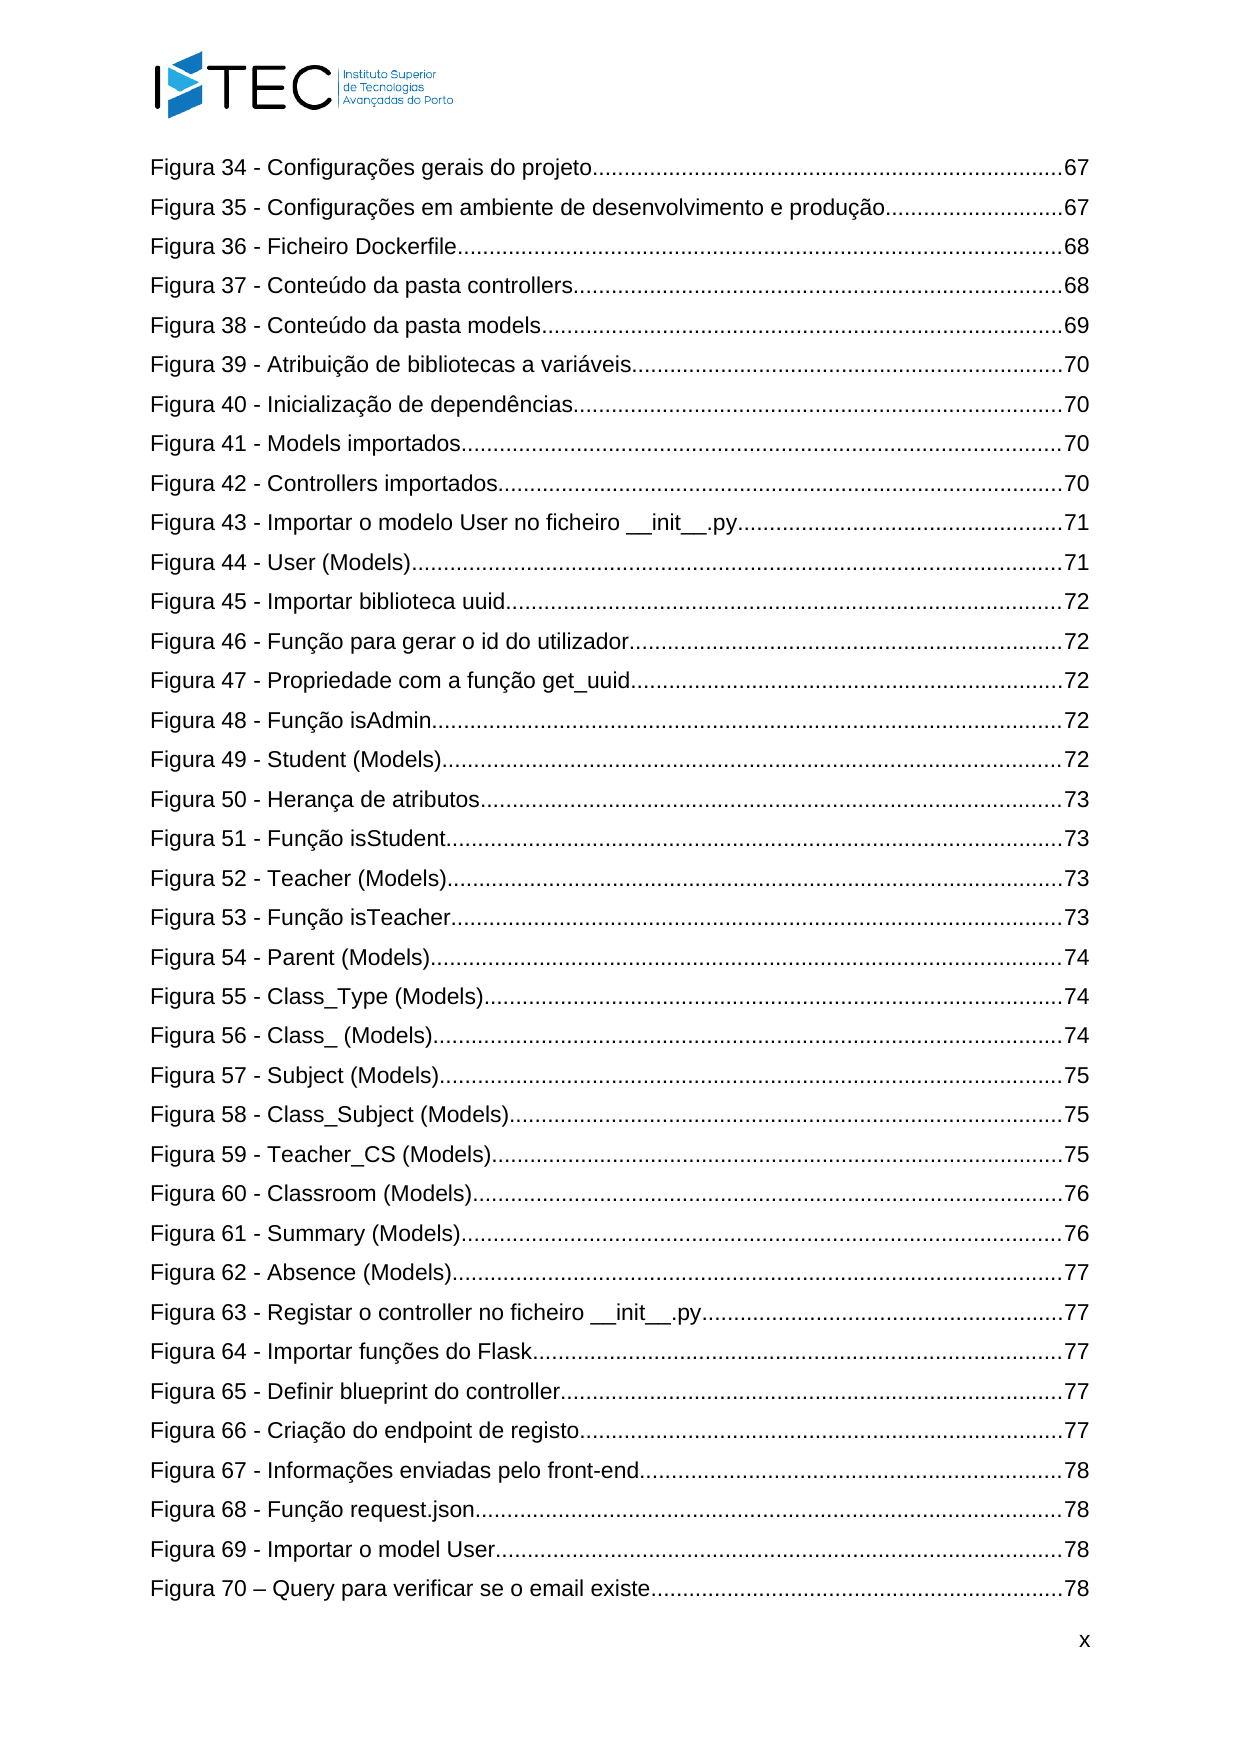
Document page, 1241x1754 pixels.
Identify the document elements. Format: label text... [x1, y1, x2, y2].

text Figura 42 - Controllers importados 70 [150, 470, 1090, 496]
text Figura 53 - Função isTeacher 73 [150, 904, 1090, 930]
text Figura 50 - Herança de atributos 73 [150, 786, 1090, 812]
text Figura 41 - Models importados 70 [150, 430, 1090, 457]
text Figura 49 - Student (Models) 72 [150, 746, 1090, 772]
text Figura 61 - Summary (Models) 76 [150, 1220, 1090, 1246]
text Figura 65 - Definir blueprint do controller 77 [150, 1378, 1090, 1404]
text Figura 62 - Absence (Models) 77 [150, 1259, 1090, 1286]
text Figura 54 - Parent (Models) 74 [150, 943, 1090, 970]
text Figura 56 - Class_ (Models) 74 [150, 1022, 1090, 1049]
text Figura 45 - Importar biblioteca uuid 72 [150, 588, 1090, 614]
text Figura 55 - Class_Type (Models) 74 [150, 983, 1090, 1009]
picture [150, 51, 454, 129]
text Figura 39 - Atribuição de bibliotecas a variáveis 70 [150, 351, 1090, 378]
text Figura 66 - Criação do endpoint de registo 77 [150, 1417, 1090, 1444]
text Figura 64 - Importar funções do Flask 77 [150, 1338, 1090, 1365]
text Figura 43 - Importar o modelo User no ficheiro __init__.py 71 [150, 509, 1090, 536]
text Figura 70 – Query para verificar se o email existe 78 [150, 1575, 1090, 1602]
text Figura 37 - Conteúdo da pasta controllers 68 [150, 272, 1090, 299]
text Figura 58 - Class_Subject (Models) 75 [150, 1101, 1090, 1128]
text Figura 40 - Inicialização de dependências 70 [150, 391, 1090, 417]
text Figura 59 - Teacher_CS (Models) 75 [150, 1141, 1090, 1167]
text Figura 35 - Configurações em ambiente de desenvolvimento e produção 67 [150, 193, 1090, 220]
text Figura 57 - Subject (Models) 75 [150, 1062, 1090, 1088]
text Figura 46 - Função para gerar o id do utilizador 72 [150, 628, 1090, 654]
text Figura 68 - Função request.json 78 [150, 1496, 1090, 1523]
text Figura 60 - Classroom (Models) 76 [150, 1180, 1090, 1207]
text Figura 67 - Informações enviadas pelo front-end 78 [150, 1457, 1090, 1483]
text Figura 52 - Teacher (Models) 73 [150, 864, 1090, 891]
text Figura 47 - Propriedade com a função get_uuid 72 [150, 667, 1090, 693]
text Figura 51 - Função isStudent 73 [150, 825, 1090, 851]
text Figura 48 - Função isAdmin 72 [150, 707, 1090, 733]
text Figura 34 - Configurações gerais do projeto 67 [150, 154, 1090, 180]
text Figura 63 - Registar o controller no ficheiro __init__.py 77 [150, 1299, 1090, 1325]
text Figura 38 - Conteúdo da pasta models 69 [150, 312, 1090, 338]
text Figura 44 - User (Models) 71 [150, 549, 1090, 575]
text Figura 36 - Ficheiro Dockerfile 68 [150, 233, 1090, 259]
text Figura 69 - Importar o model User 78 [150, 1536, 1090, 1562]
